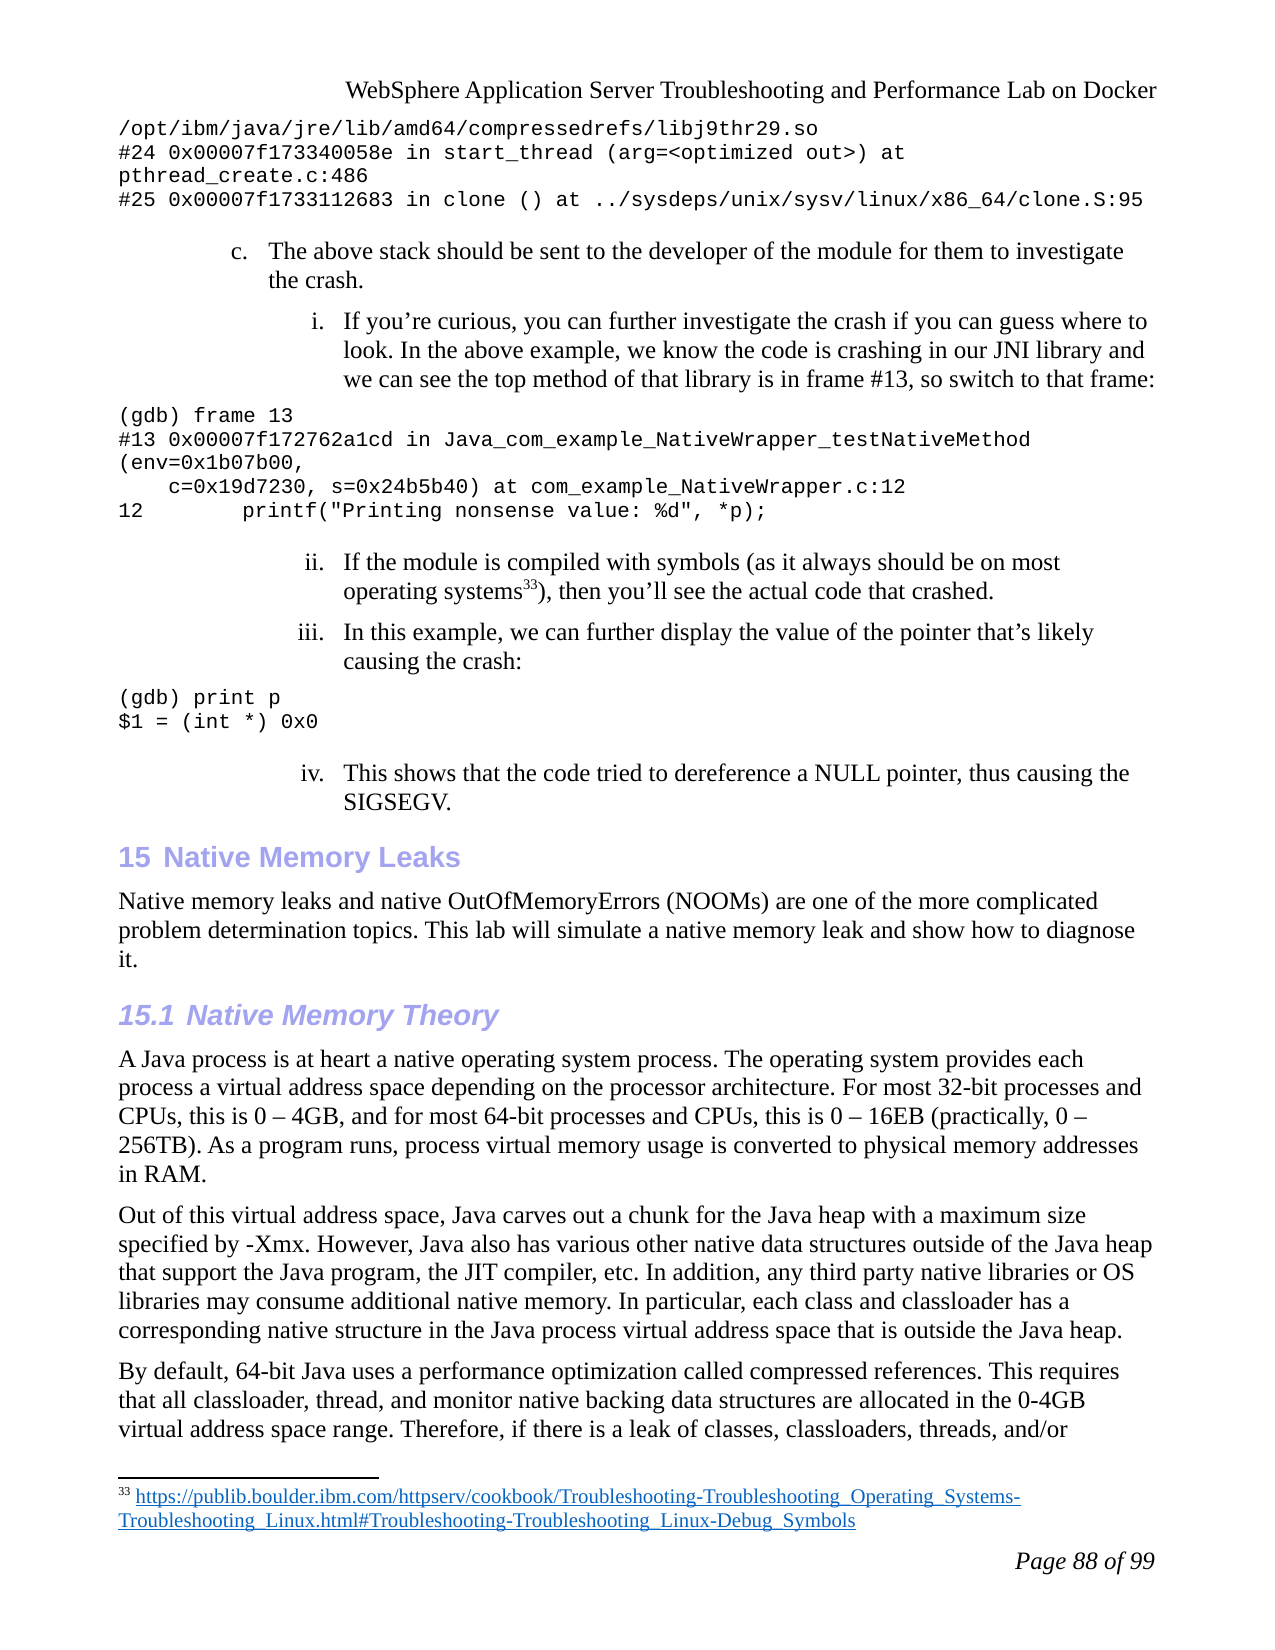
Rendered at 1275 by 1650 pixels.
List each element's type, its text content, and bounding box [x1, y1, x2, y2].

subtitle Native Memory Leaks [118, 840, 1157, 874]
list This shows that the code tried to dereference a NULL pointer, thus causing the SIGSEGV. [324, 758, 1157, 815]
text A Java process is at heart a native operating system process. The operating system provides each process a virtual address space depending on the processor architecture. For most 32-bit processes and CPUs, this is 0 – 4GB, and for most 64-bit processes and CPUs, this is 0 – 16EB (practically, 0 – 256TB). As a program runs, process virtual memory usage is converted to physical memory addresses in RAM. [118, 1044, 1157, 1187]
text c=0x19d7230, s=0x24b5b40) at com_example_NativeWrapper.c:12 [118, 476, 1157, 500]
list If the module is compiled with symbols (as it always should be on most operating systems), then you’ll see the actual code that crashed. [324, 547, 1157, 604]
text (gdb) frame 13 [118, 405, 1157, 429]
text #24 0x00007f173340058e in start_thread (arg=<optimized out>) at pthread_create.c:486 [118, 142, 1157, 189]
list In this example, we can further display the value of the pointer that’s likely causing the crash: [324, 617, 1157, 674]
text Native memory leaks and native OutOfMemoryErrors (NOOMs) are one of the more complicated problem determination topics. This lab will simulate a native memory leak and show how to diagnose it. [118, 886, 1157, 973]
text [118, 118, 1157, 142]
list The above stack should be sent to the developer of the module for them to investigate the crash. [231, 236, 1157, 294]
subtitle Native Memory Theory [118, 998, 1157, 1031]
list If you’re curious, you can further investigate the crash if you can guess where to look. In the above example, we know the code is crashing in our JNI library and we can see the top method of that library is in frame #13, so switch to that frame: [324, 306, 1157, 393]
text (gdb) print p [118, 687, 1157, 711]
text 12 printf("Printing nonsense value: %d", *p); [118, 500, 1157, 547]
text #25 0x00007f1733112683 in clone () at ../sysdeps/unix/sysv/linux/x86_64/clone.S:95 [118, 189, 1157, 236]
text $1 = (int *) 0x0 [118, 711, 1157, 758]
text Out of this virtual address space, Java carves out a chunk for the Java heap with a maximum size specified by -Xmx. However, Java also has various other native data structures outside of the Java heap that support the Java program, the JIT compiler, etc. In addition, any third party native libraries or OS libraries may consume additional native memory. In particular, each class and classloader has a corresponding native structure in the Java process virtual address space that is outside the Java heap. [118, 1200, 1157, 1344]
text #13 0x00007f172762a1cd in Java_com_example_NativeWrapper_testNativeMethod (env=0x1b07b00, [118, 429, 1157, 476]
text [118, 1356, 1157, 1442]
